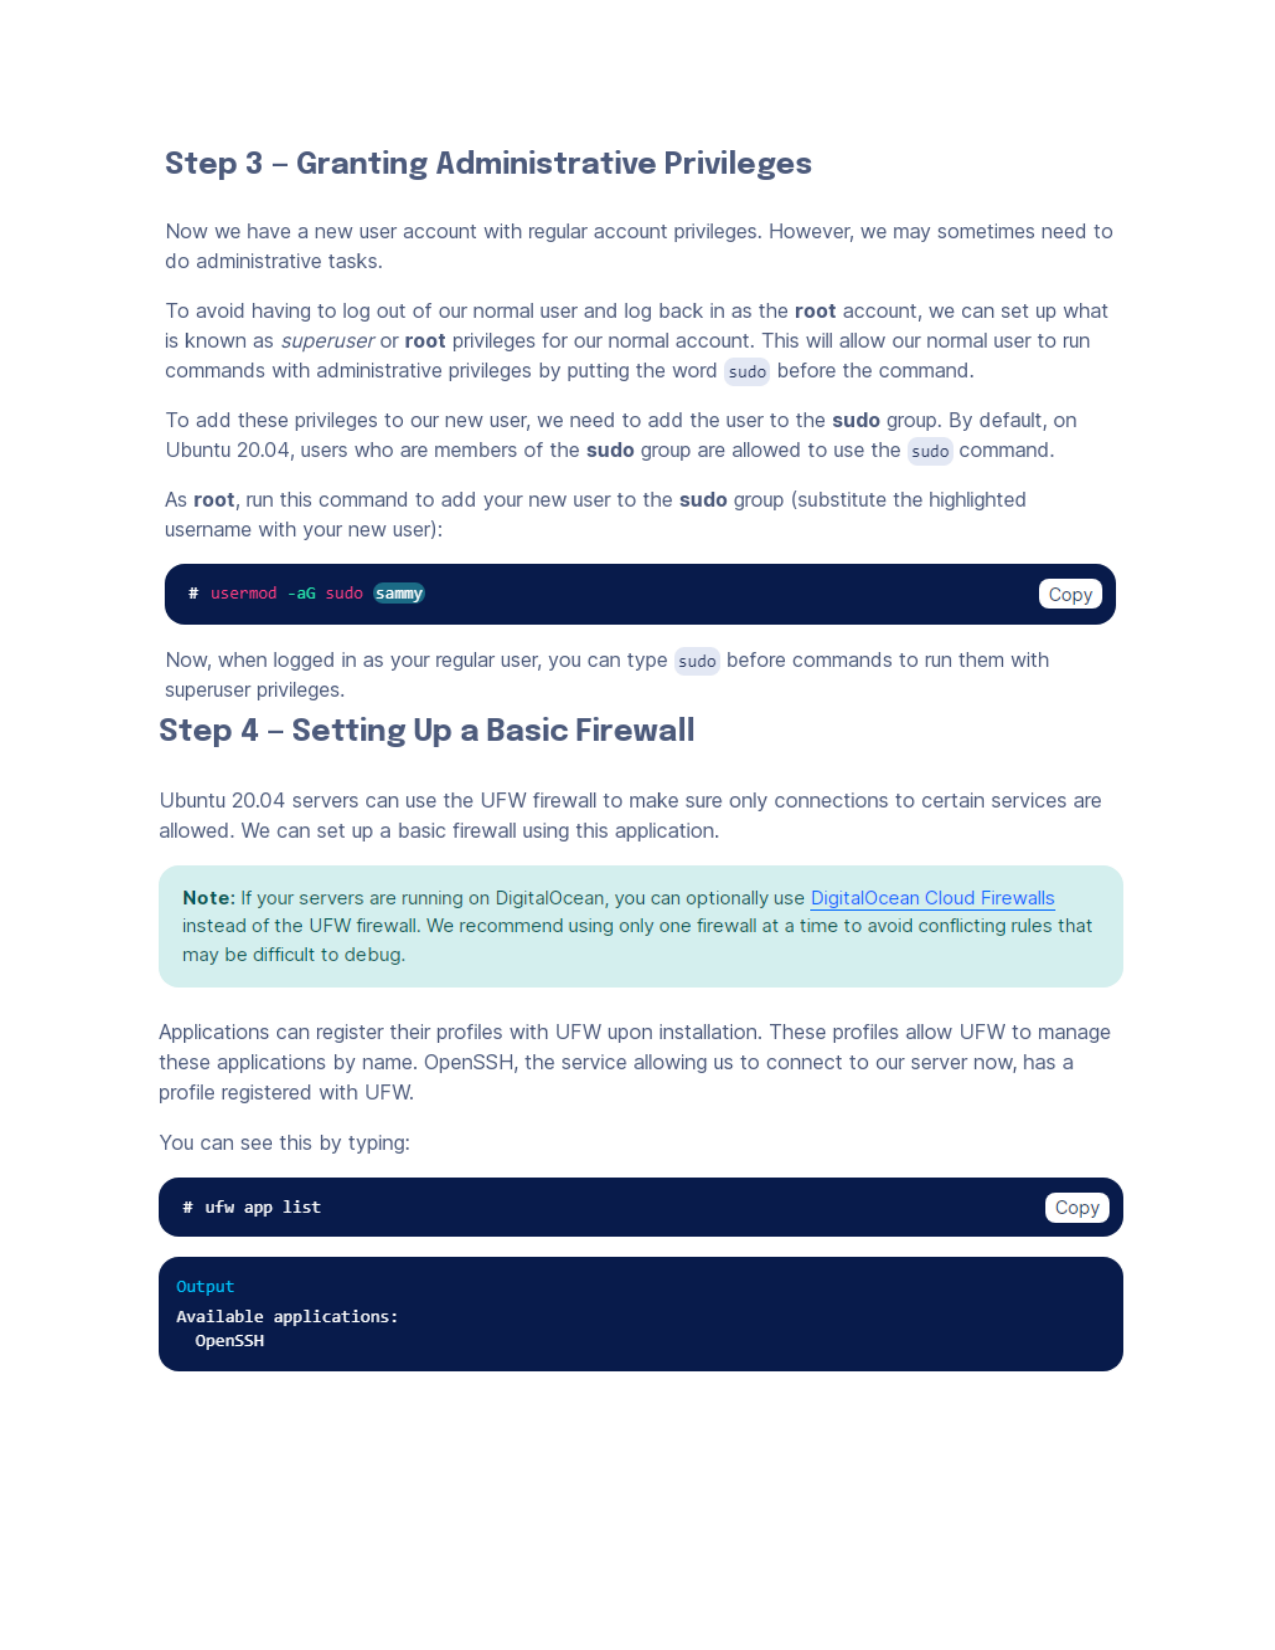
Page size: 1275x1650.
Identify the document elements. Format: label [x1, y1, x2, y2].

picture [150, 150, 1125, 1374]
